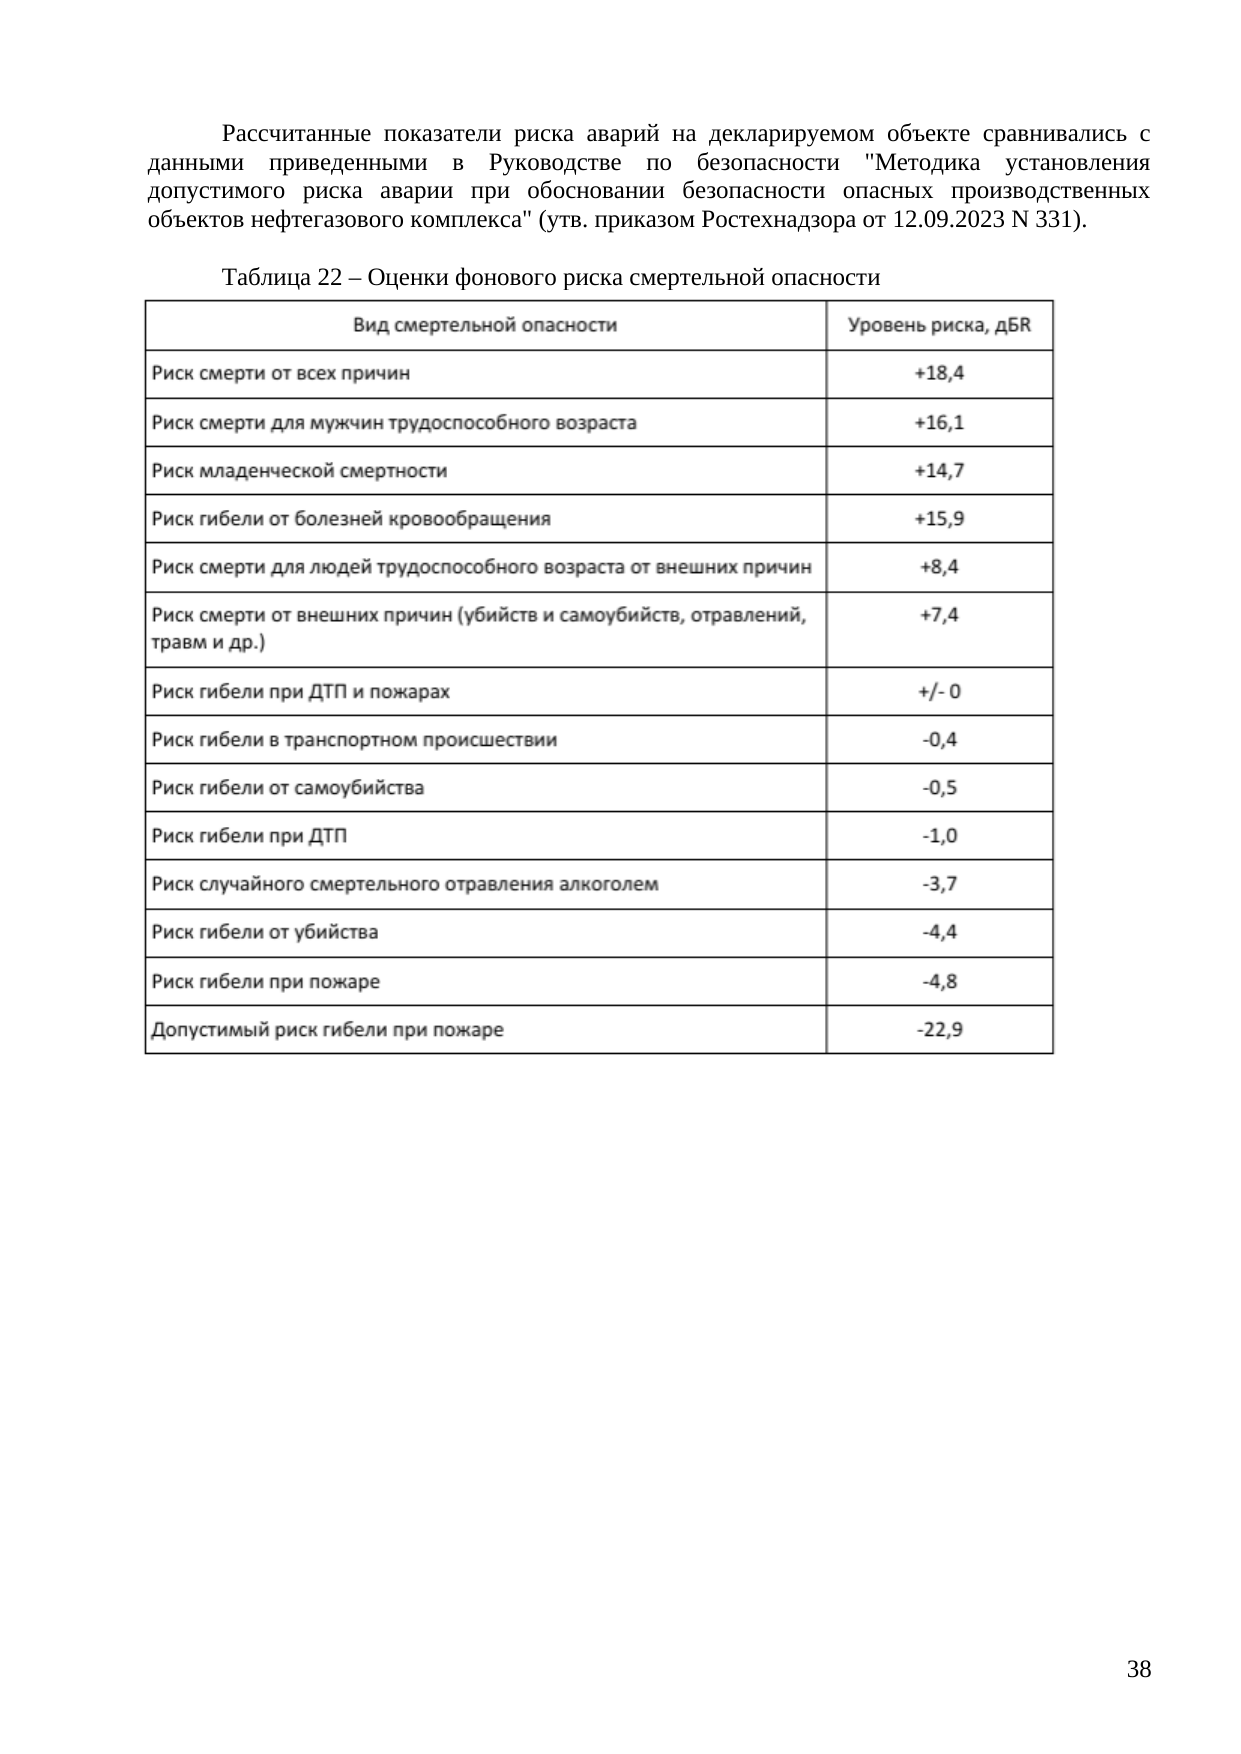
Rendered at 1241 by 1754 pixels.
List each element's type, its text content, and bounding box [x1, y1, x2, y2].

text Рассчитанные показатели риска аварий на декларируемом объекте сравнивались с данными приведенными в Руководстве по безопасности "Методика установления допустимого риска аварии при обосновании безопасности опасных производственных объектов нефтегазового комплекса" (утв. приказом Ростехнадзора от 12.09.2023 N 331). [148, 118, 1152, 233]
picture [118, 290, 1093, 1071]
